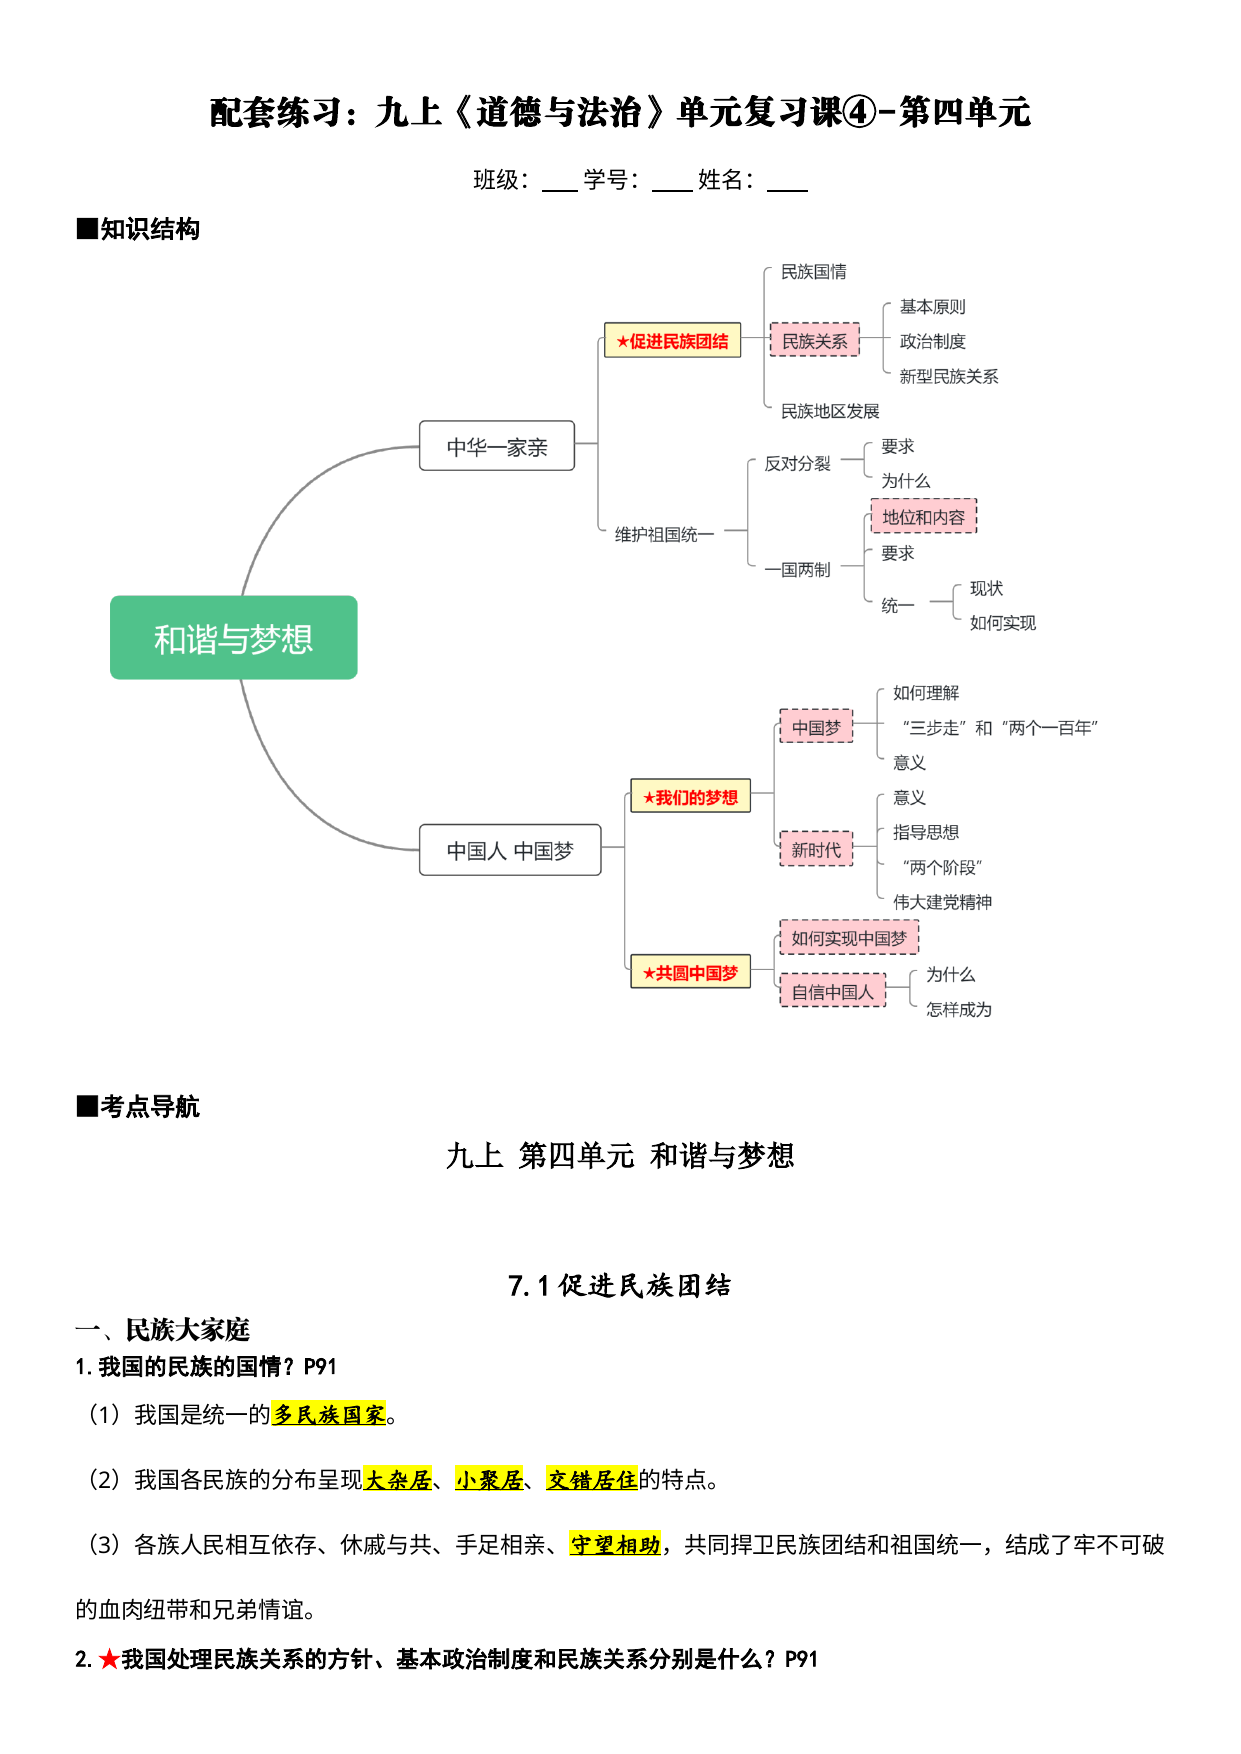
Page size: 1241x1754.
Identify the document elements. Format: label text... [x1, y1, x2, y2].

text 1.我国的民族的国情？P91 [75, 1348, 1165, 1381]
text 配套练习：九上《道德与法治》单元复习课④-第四单元 [75, 81, 1165, 146]
text 班级： 学号： 姓名： [75, 146, 1165, 211]
list ■考点导航 [75, 1088, 1165, 1121]
text 九上 第四单元 和谐与梦想 [75, 1121, 1165, 1186]
text ■知识结构 [75, 211, 1165, 243]
picture [73, 216, 1156, 1061]
text （3）各族人民相互依存、休戚与共、手足相亲、守望相助，共同捍卫民族团结和祖国统一，结成了牢不可破的血肉纽带和兄弟情谊。 [75, 1511, 1165, 1641]
text 2.★我国处理民族关系的方针、基本政治制度和民族关系分别是什么？P91 [75, 1641, 1165, 1673]
text 7.1促进民族团结 [75, 1251, 1165, 1316]
text （2）我国各民族的分布呈现大杂居、小聚居、交错居住的特点。 [75, 1446, 1165, 1511]
text （1）我国是统一的多民族国家。 [75, 1381, 1165, 1446]
text 一、民族大家庭 [75, 1316, 1165, 1348]
